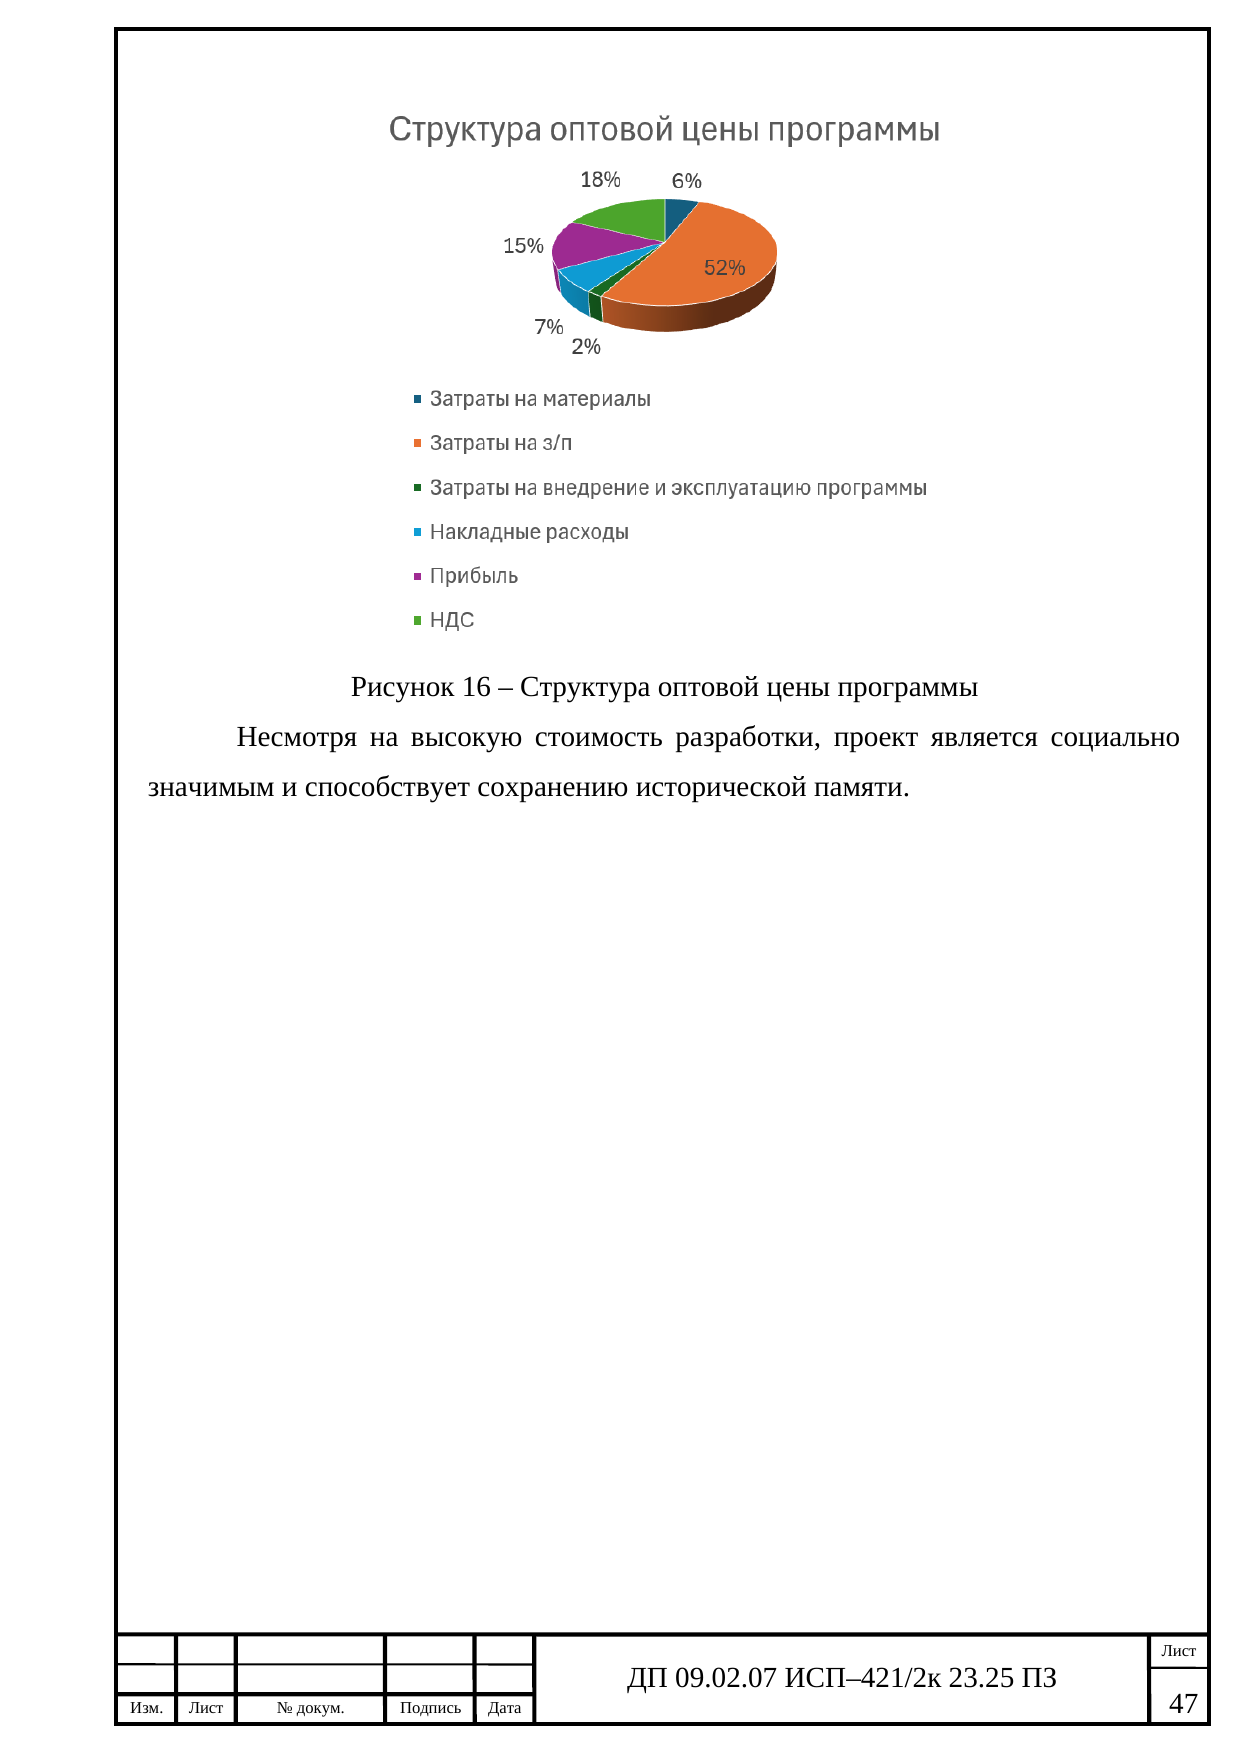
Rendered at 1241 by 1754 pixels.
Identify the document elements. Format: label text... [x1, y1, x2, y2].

picture [197, 88, 1132, 652]
text Рисунок 16 – Структура оптовой цены программы [148, 669, 1181, 702]
text Несмотря на высокую стоимость разработки, проект является социально значимым и способствует сохранению исторической памяти. [148, 719, 1181, 803]
